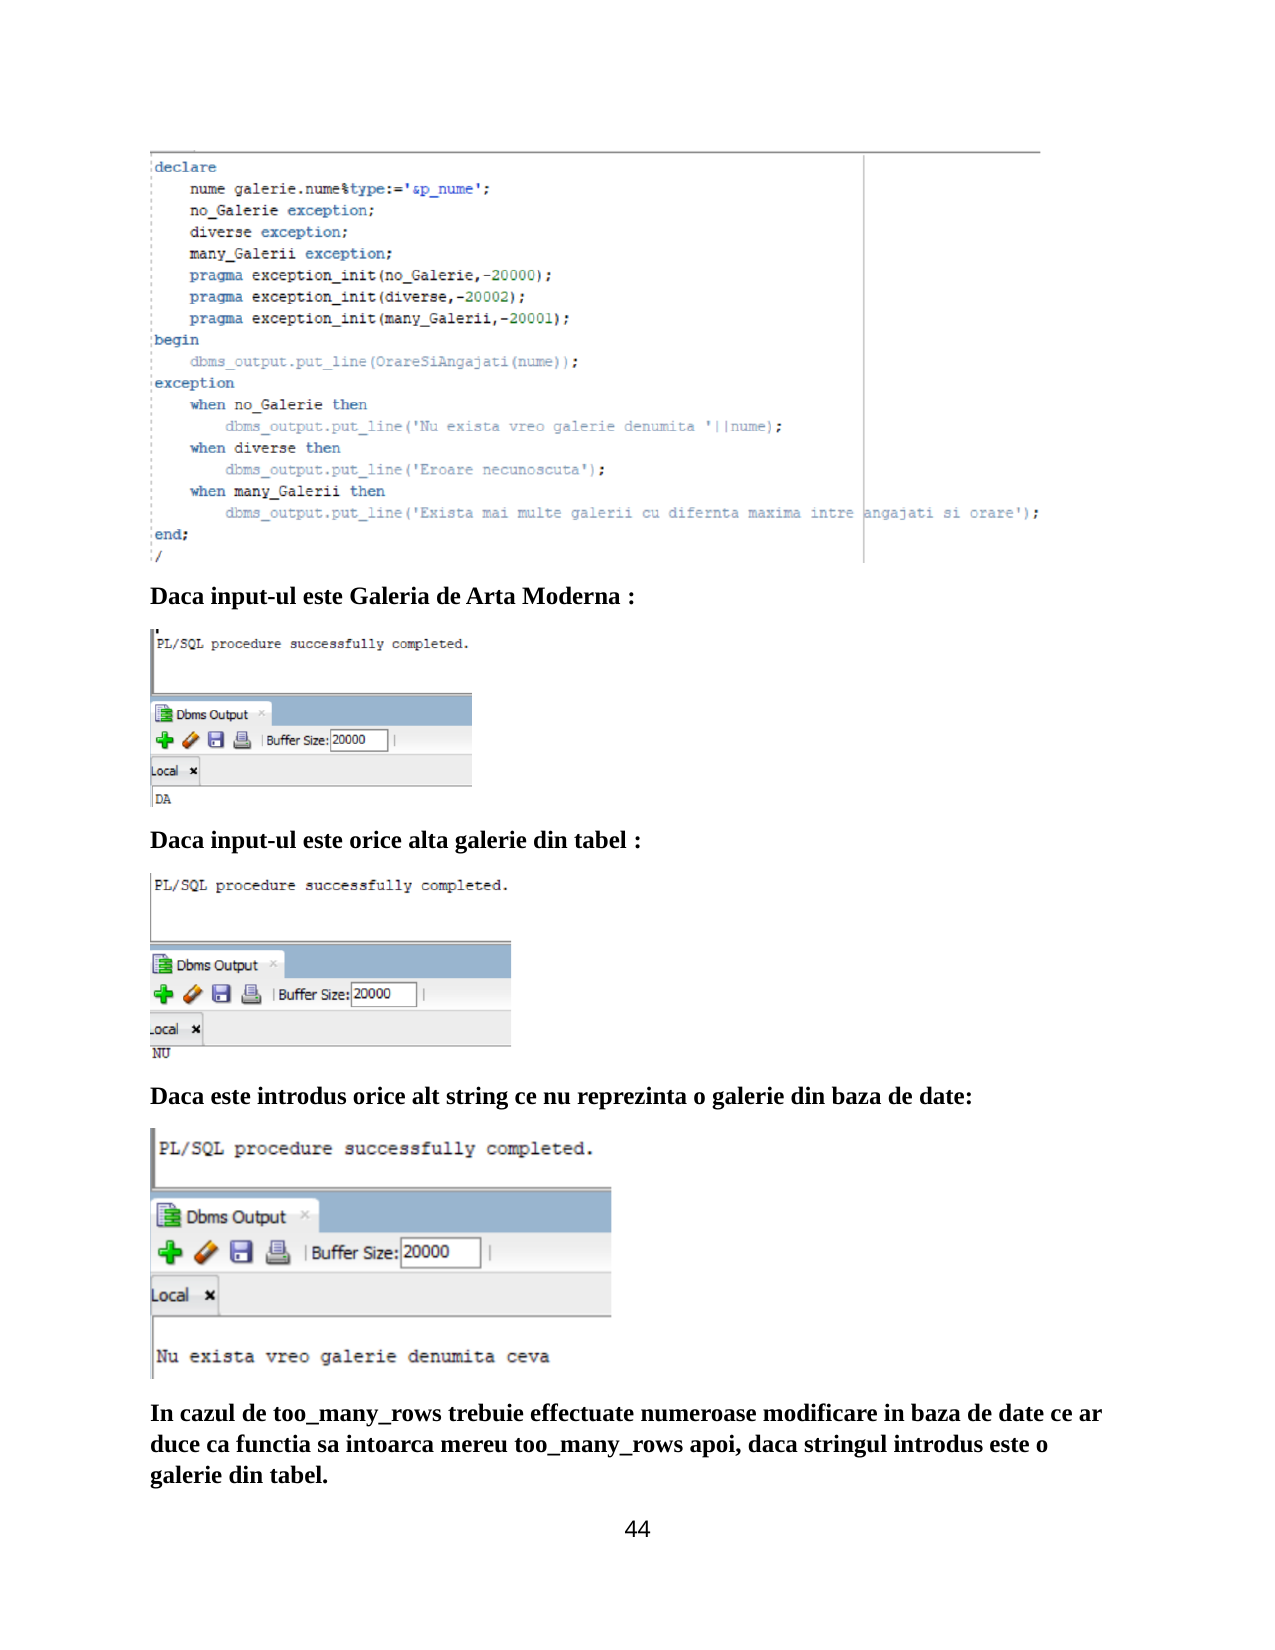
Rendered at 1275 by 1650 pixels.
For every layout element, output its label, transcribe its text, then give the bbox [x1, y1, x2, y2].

picture [150, 1128, 612, 1379]
picture [150, 629, 472, 807]
text Daca este introdus orice alt string ce nu reprezinta o galerie din baza de date: [150, 1081, 1125, 1109]
text Daca input-ul este orice alta galerie din tabel : [150, 825, 1125, 854]
picture [150, 150, 1041, 563]
picture [150, 873, 512, 1062]
text In cazul de too_many_rows trebuie effectuate numeroase modificare in baza de date ce ar duce ca functia sa intoarca mereu too_many_rows apoi, daca stringul introdus este o galerie din tabel. [150, 1398, 1125, 1489]
text Daca input-ul este Galeria de Arta Moderna : [150, 581, 1125, 610]
